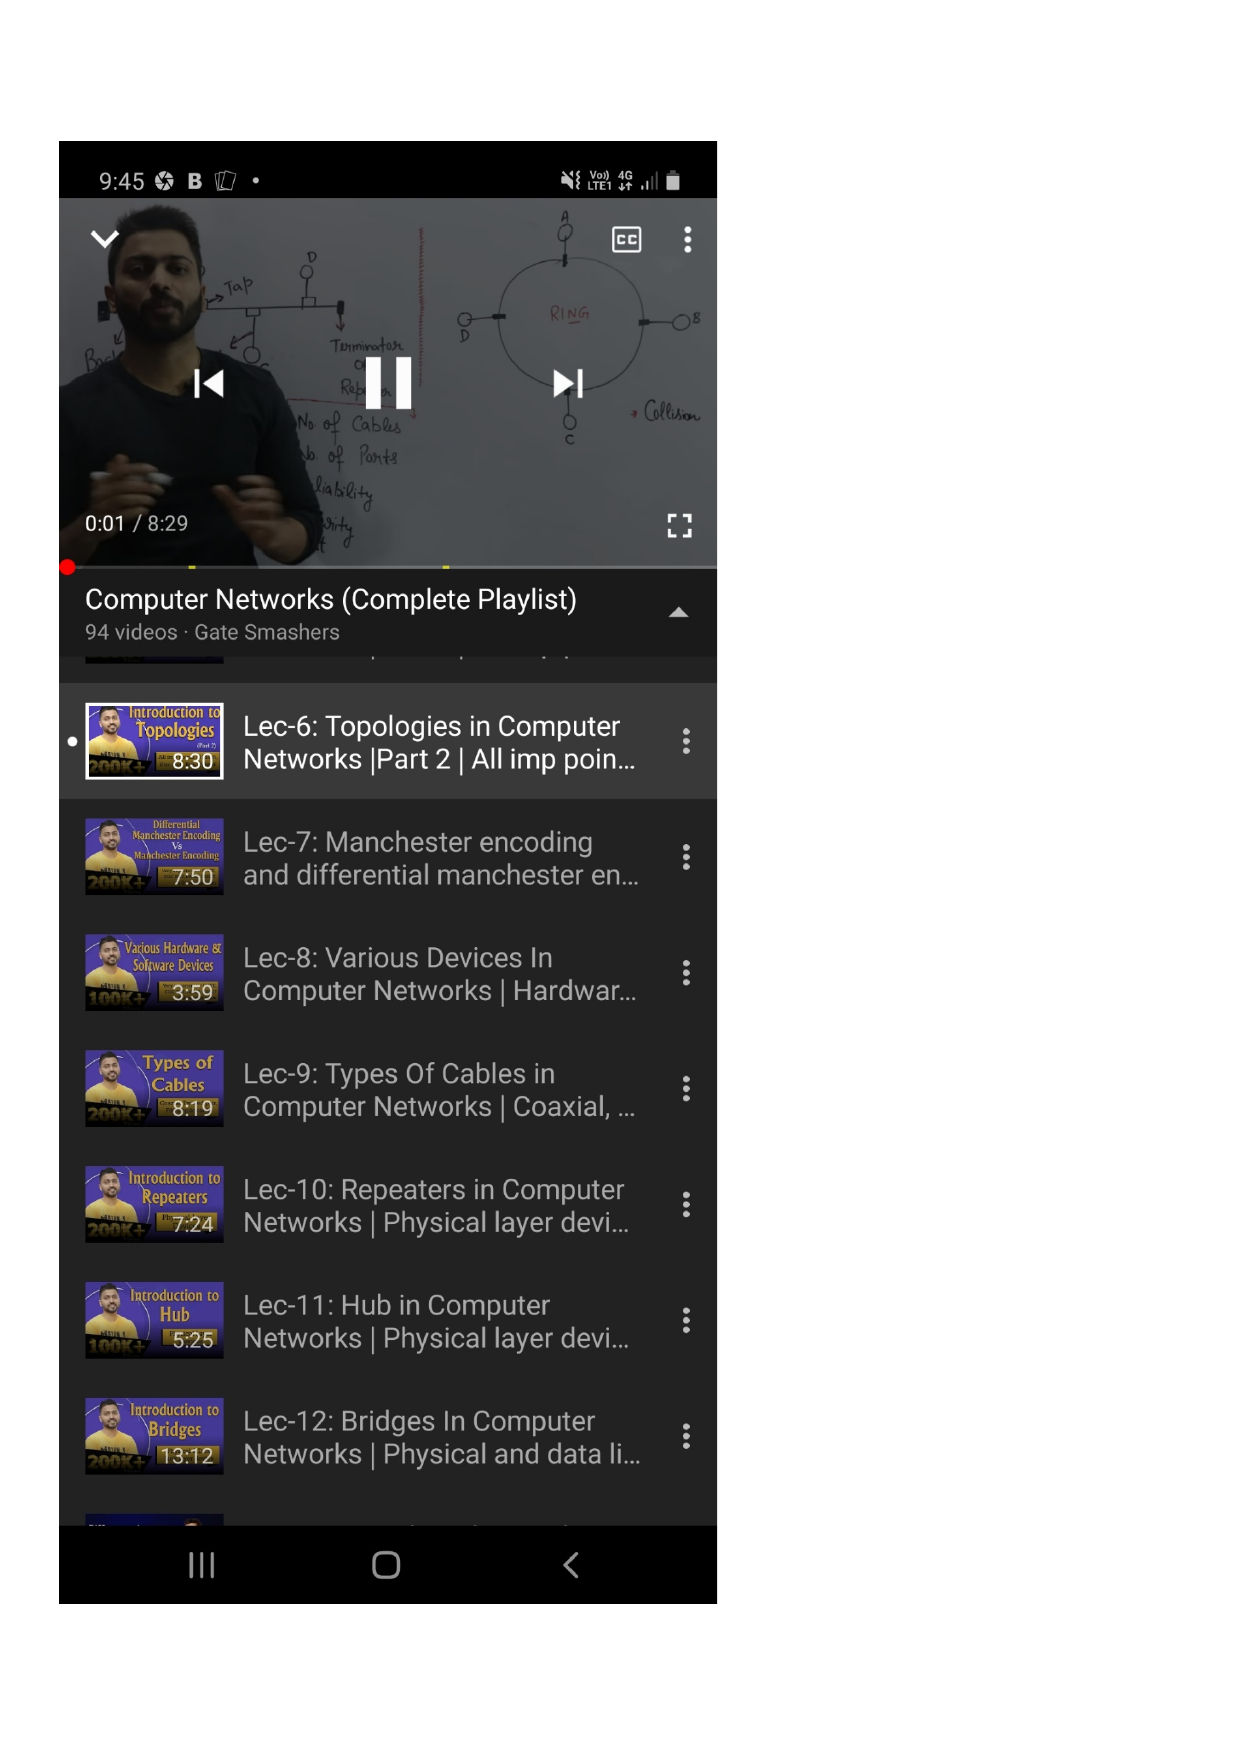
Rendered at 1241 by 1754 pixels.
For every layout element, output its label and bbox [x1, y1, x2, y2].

picture [59, 141, 718, 1604]
